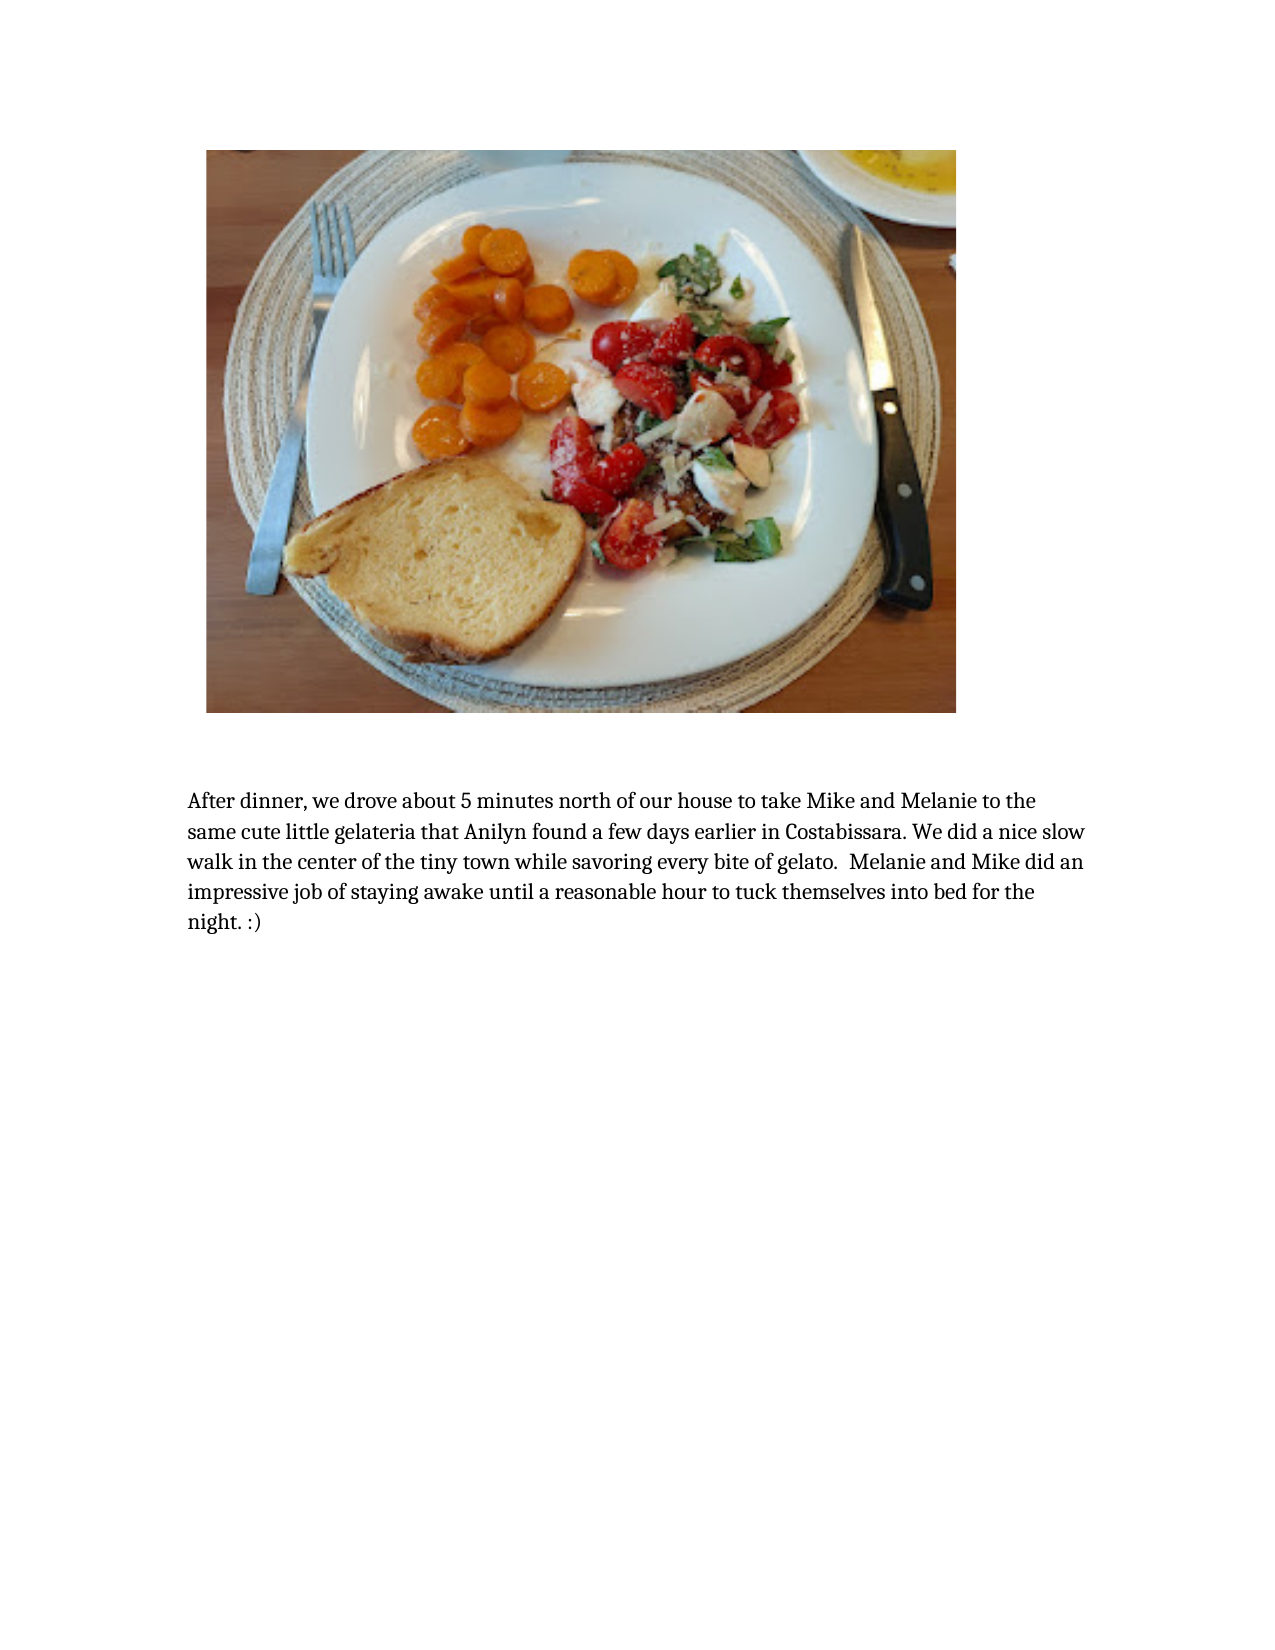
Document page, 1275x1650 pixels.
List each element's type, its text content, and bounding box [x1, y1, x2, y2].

picture [206, 150, 957, 713]
text After dinner, we drove about 5 minutes north of our house to take Mike and Melanie to the same cute little gelateria that Anilyn found a few days earlier in Costabissara. We did a nice slow walk in the center of the tiny town while savoring every bite of gelato. Melanie and Mike did an impressive job of staying awake until a reasonable hour to tuck themselves into bed for the night. :) [187, 788, 1087, 935]
